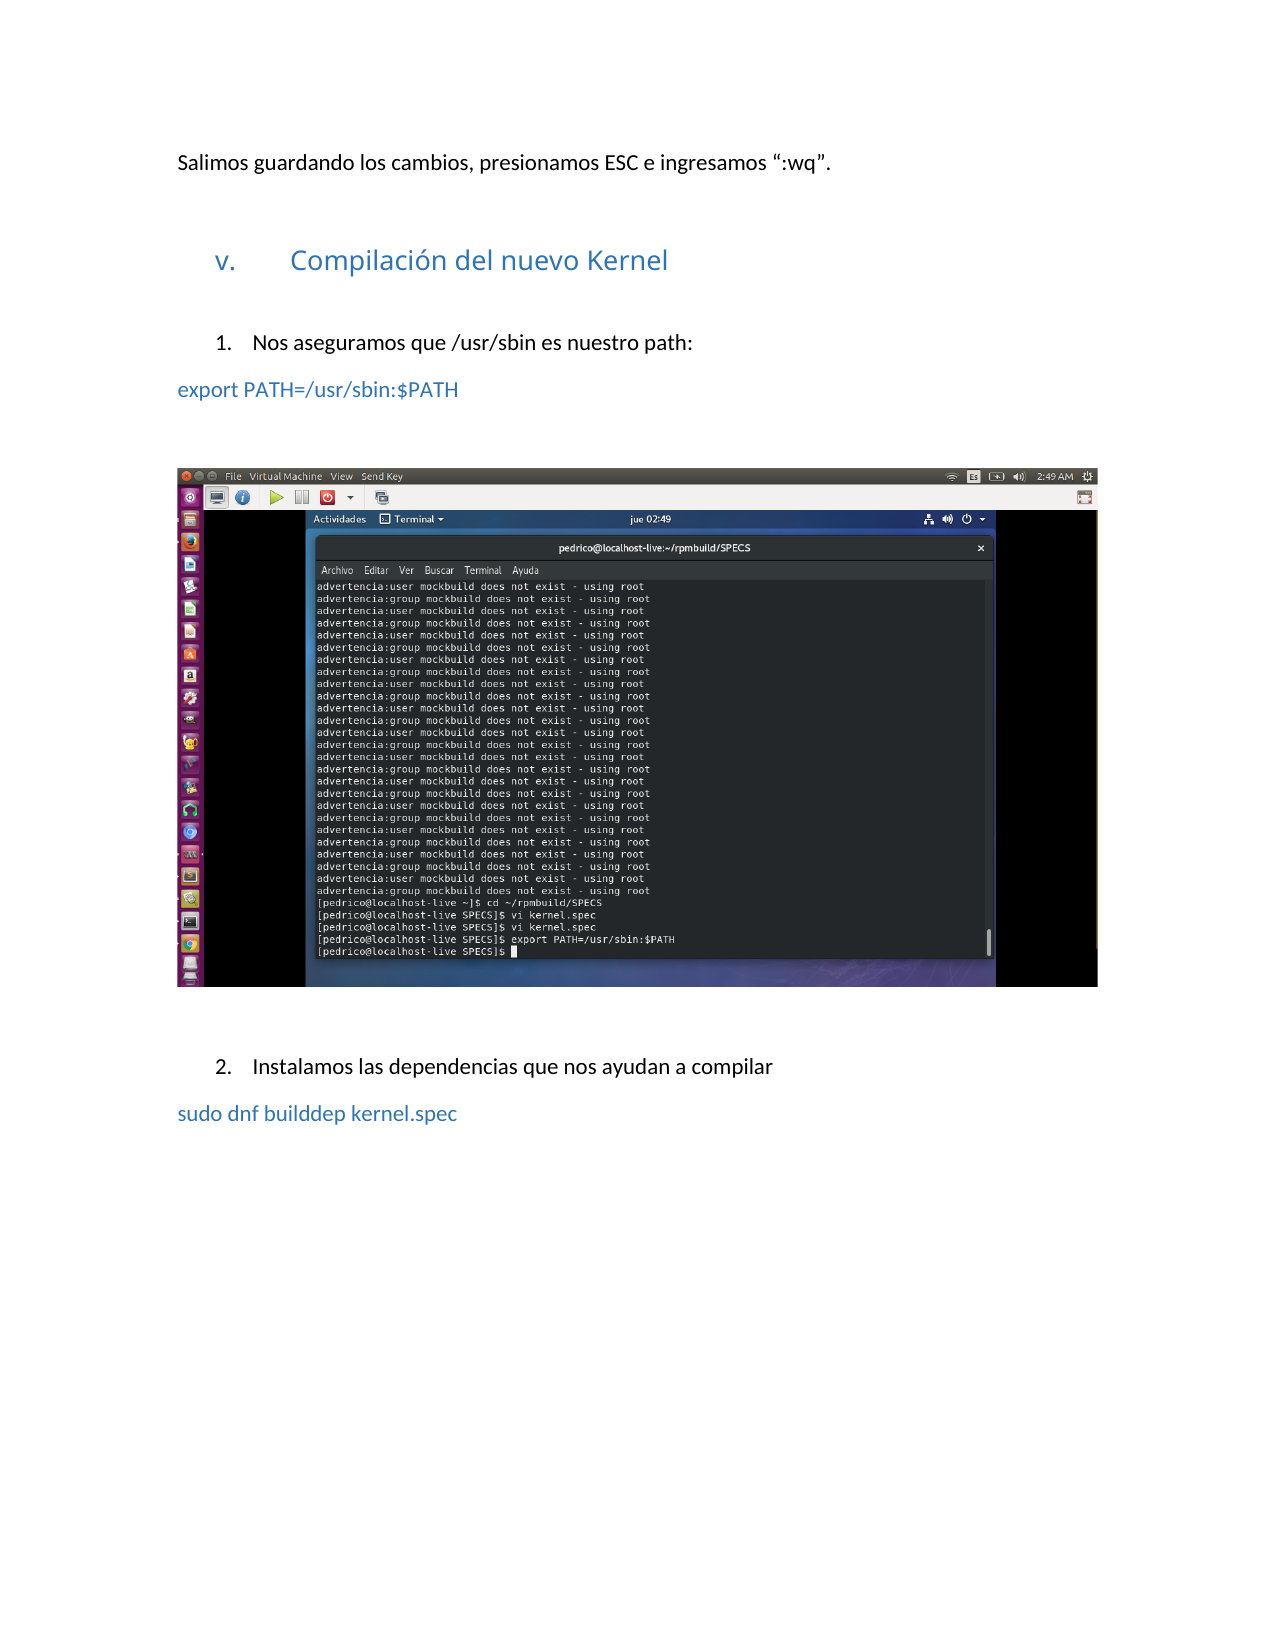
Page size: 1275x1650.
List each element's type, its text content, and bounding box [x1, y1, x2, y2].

text sudo dnf builddep kernel.spec [177, 1099, 1098, 1127]
picture [177, 468, 1098, 987]
text export PATH=/usr/sbin:$PATH [177, 375, 1098, 403]
text Salimos guardando los cambios, presionamos ESC e ingresamos “:wq”. [177, 148, 1098, 176]
list Nos aseguramos que /usr/sbin es nuestro path: [215, 328, 1098, 356]
subtitle Compilación del nuevo Kernel [215, 241, 1098, 278]
list Instalamos las dependencias que nos ayudan a compilar [215, 1052, 1098, 1080]
